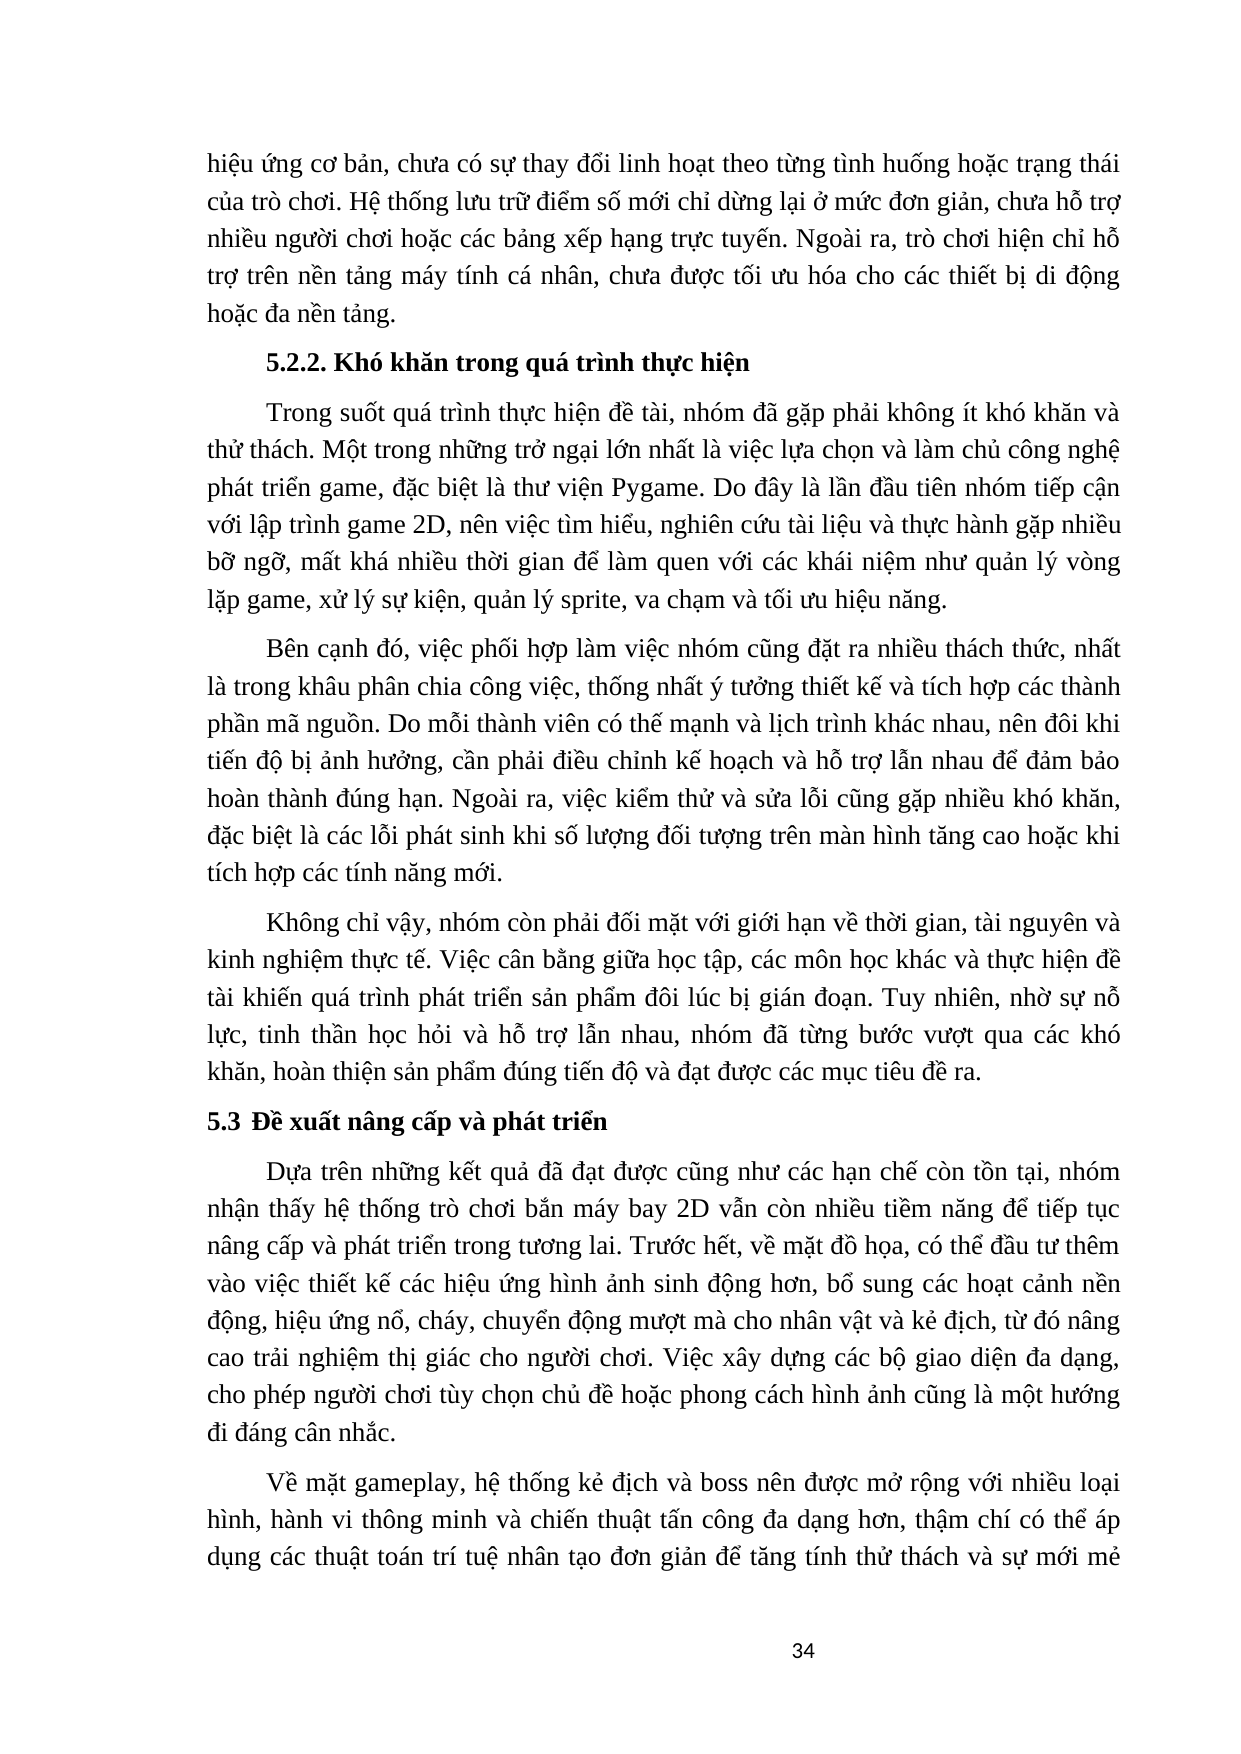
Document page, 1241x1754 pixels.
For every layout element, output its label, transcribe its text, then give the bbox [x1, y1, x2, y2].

text Dựa trên những kết quả đã đạt được cũng như các hạn chế còn tồn tại, nhóm nhận thấy hệ thống trò chơi bắn máy bay 2D vẫn còn nhiều tiềm năng để tiếp tục nâng cấp và phát triển trong tương lai. Trước hết, về mặt đồ họa, có thể đầu tư thêm vào việc thiết kế các hiệu ứng hình ảnh sinh động hơn, bổ sung các hoạt cảnh nền động, hiệu ứng nổ, cháy, chuyển động mượt mà cho nhân vật và kẻ địch, từ đó nâng cao trải nghiệm thị giác cho người chơi. Việc xây dựng các bộ giao diện đa dạng, cho phép người chơi tùy chọn chủ đề hoặc phong cách hình ảnh cũng là một hướng đi đáng cân nhắc. [207, 1155, 1122, 1447]
subtitle Đề xuất nâng cấp và phát triển [207, 1105, 1122, 1136]
text Trong suốt quá trình thực hiện đề tài, nhóm đã gặp phải không ít khó khăn và thử thách. Một trong những trở ngại lớn nhất là việc lựa chọn và làm chủ công nghệ phát triển game, đặc biệt là thư viện Pygame. Do đây là lần đầu tiên nhóm tiếp cận với lập trình game 2D, nên việc tìm hiểu, nghiên cứu tài liệu và thực hành gặp nhiều bỡ ngỡ, mất khá nhiều thời gian để làm quen với các khái niệm như quản lý vòng lặp game, xử lý sự kiện, quản lý sprite, va chạm và tối ưu hiệu năng. [207, 396, 1122, 614]
subtitle 5.2.2. Khó khăn trong quá trình thực hiện [207, 347, 1122, 378]
text Không chỉ vậy, nhóm còn phải đối mặt với giới hạn về thời gian, tài nguyên và kinh nghiệm thực tế. Việc cân bằng giữa học tập, các môn học khác và thực hiện đề tài khiến quá trình phát triển sản phẩm đôi lúc bị gián đoạn. Tuy nhiên, nhờ sự nỗ lực, tinh thần học hỏi và hỗ trợ lẫn nhau, nhóm đã từng bước vượt qua các khó khăn, hoàn thiện sản phẩm đúng tiến độ và đạt được các mục tiêu đề ra. [207, 906, 1122, 1086]
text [207, 1466, 1122, 1571]
text Bên cạnh đó, việc phối hợp làm việc nhóm cũng đặt ra nhiều thách thức, nhất là trong khâu phân chia công việc, thống nhất ý tưởng thiết kế và tích hợp các thành phần mã nguồn. Do mỗi thành viên có thế mạnh và lịch trình khác nhau, nên đôi khi tiến độ bị ảnh hưởng, cần phải điều chỉnh kế hoạch và hỗ trợ lẫn nhau để đảm bảo hoàn thành đúng hạn. Ngoài ra, việc kiểm thử và sửa lỗi cũng gặp nhiều khó khăn, đặc biệt là các lỗi phát sinh khi số lượng đối tượng trên màn hình tăng cao hoặc khi tích hợp các tính năng mới. [207, 633, 1122, 887]
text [207, 148, 1122, 328]
